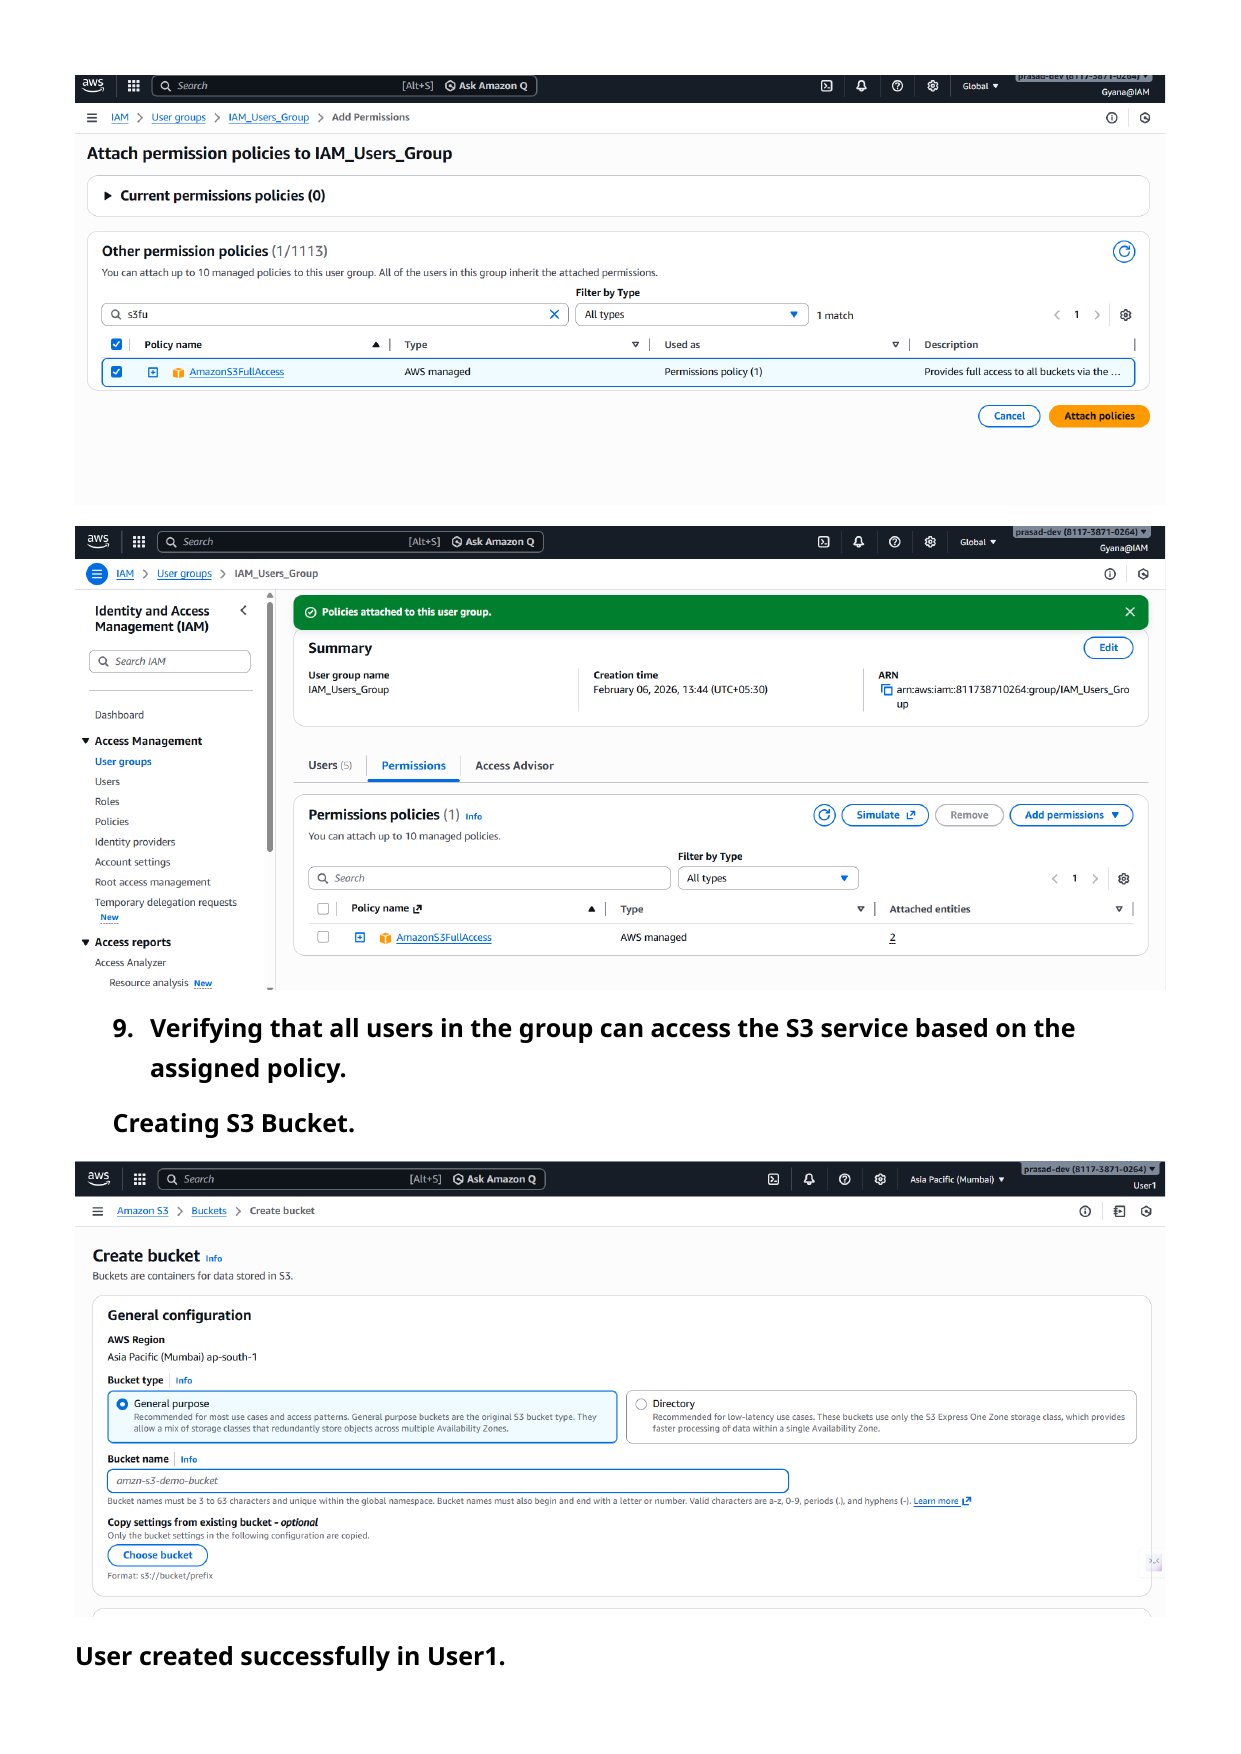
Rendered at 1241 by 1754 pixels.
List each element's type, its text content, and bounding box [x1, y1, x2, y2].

picture [75, 1161, 1166, 1617]
text User created successfully in User1. [75, 1639, 1165, 1673]
picture [75, 526, 1166, 990]
text Creating S3 Bucket. [112, 1106, 1165, 1140]
picture [75, 75, 1166, 505]
list Verifying that all users in the group can access the S3 service based on the assigned policy. [112, 1011, 1165, 1084]
